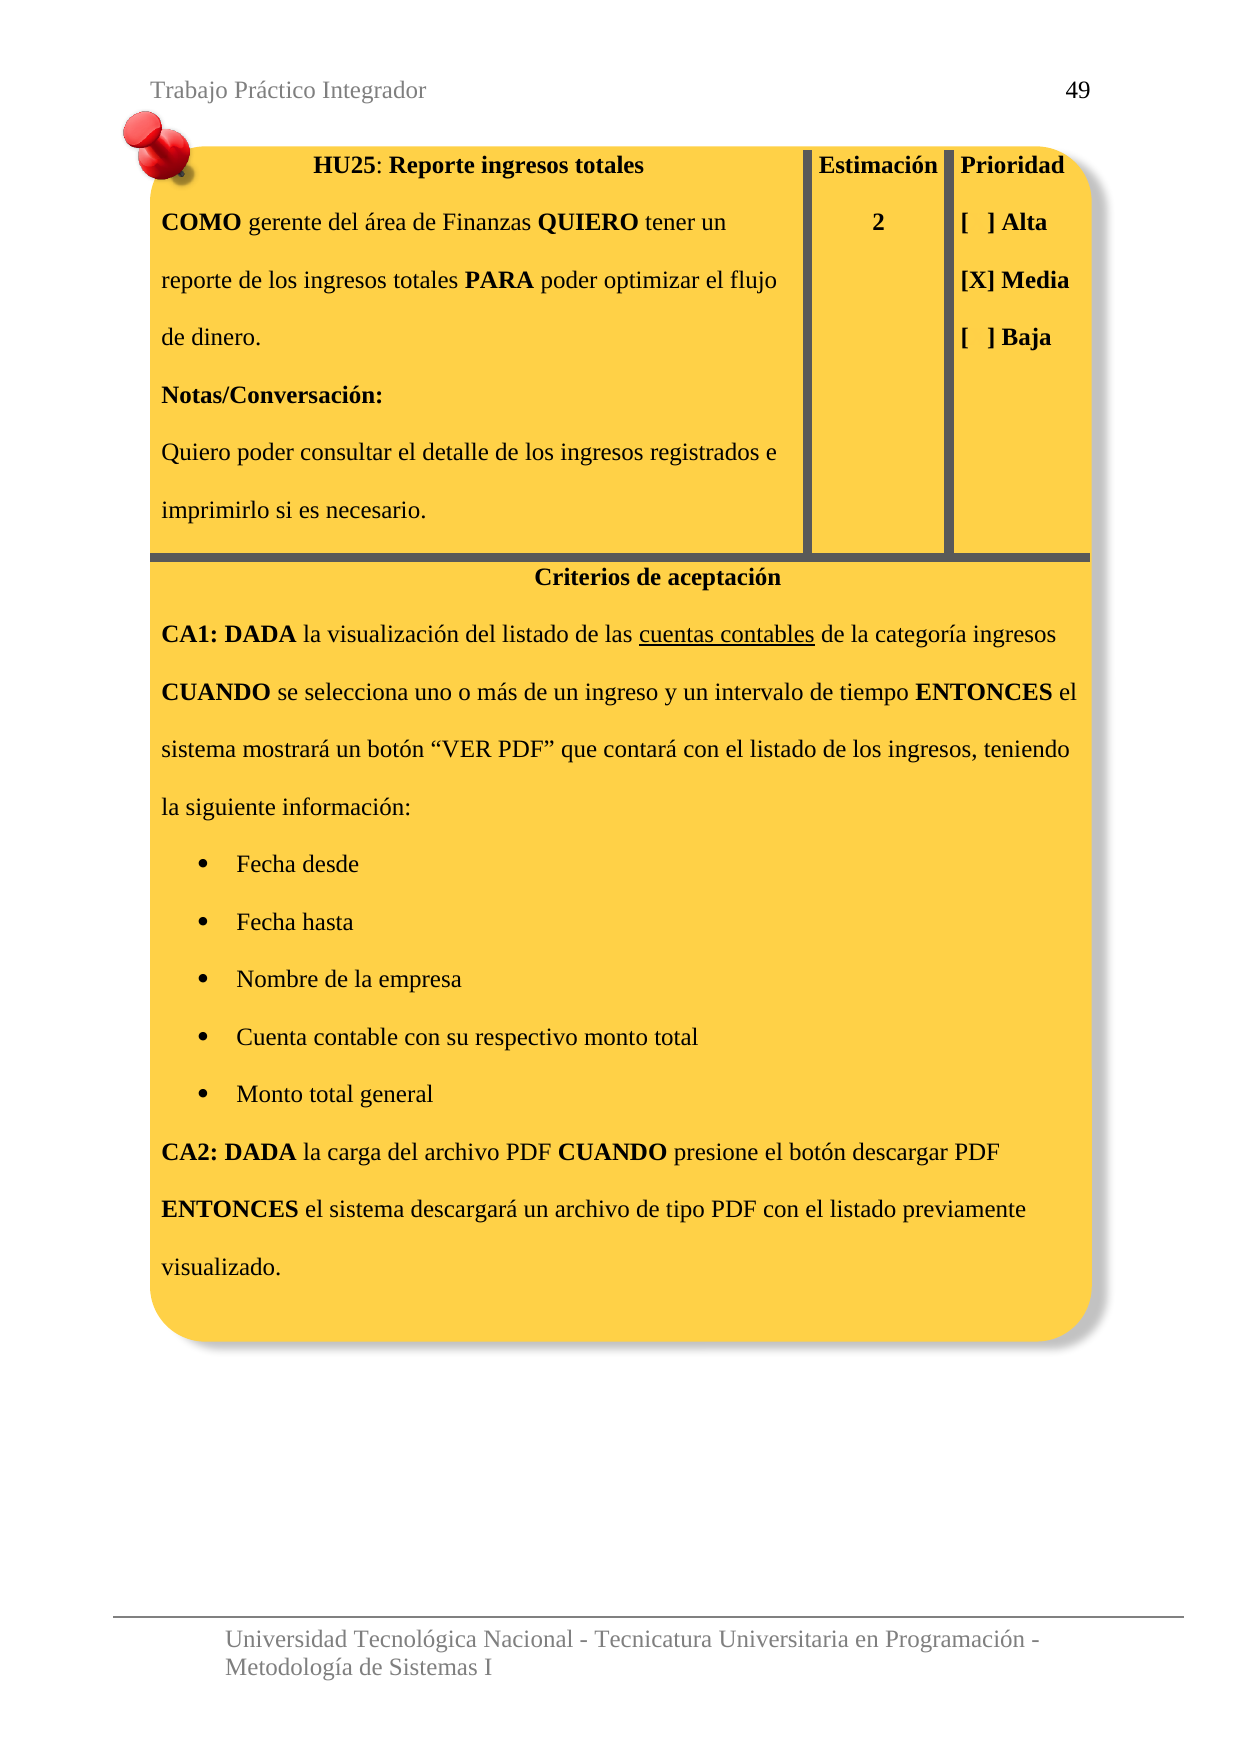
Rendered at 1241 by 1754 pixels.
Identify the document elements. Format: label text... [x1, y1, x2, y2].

table_cell Criterios de aceptación CA1: DADA la visualización del listado de las cuentas contables de la categoría ingresos CUANDO se selecciona uno o más de un ingreso y un intervalo de tiempo ENTONCES el sistema mostrará un botón “VER PDF” que contará con el listado de los ingresos, teniendo la siguiente información: Fecha desde Fecha hasta Nombre de la empresa Cuenta contable con su respectivo monto total Monto total general CA2: DADA la carga del archivo PDF CUANDO presione el botón descargar PDF ENTONCES el sistema descargará un archivo de tipo PDF con el listado previamente visualizado. [150, 562, 1090, 1309]
table_header Estimación 2 [812, 150, 944, 552]
picture [112, 102, 208, 197]
table_header HU25: Reporte ingresos totales COMO gerente del área de Finanzas QUIERO tener un reporte de los ingresos totales PARA poder optimizar el flujo de dinero. Notas/Conversación: Quiero poder consultar el detalle de los ingresos registrados e imprimirlo si es necesario. [150, 150, 803, 552]
table_header Prioridad [X] Alta [X] Media [X] Baja [954, 150, 1090, 552]
